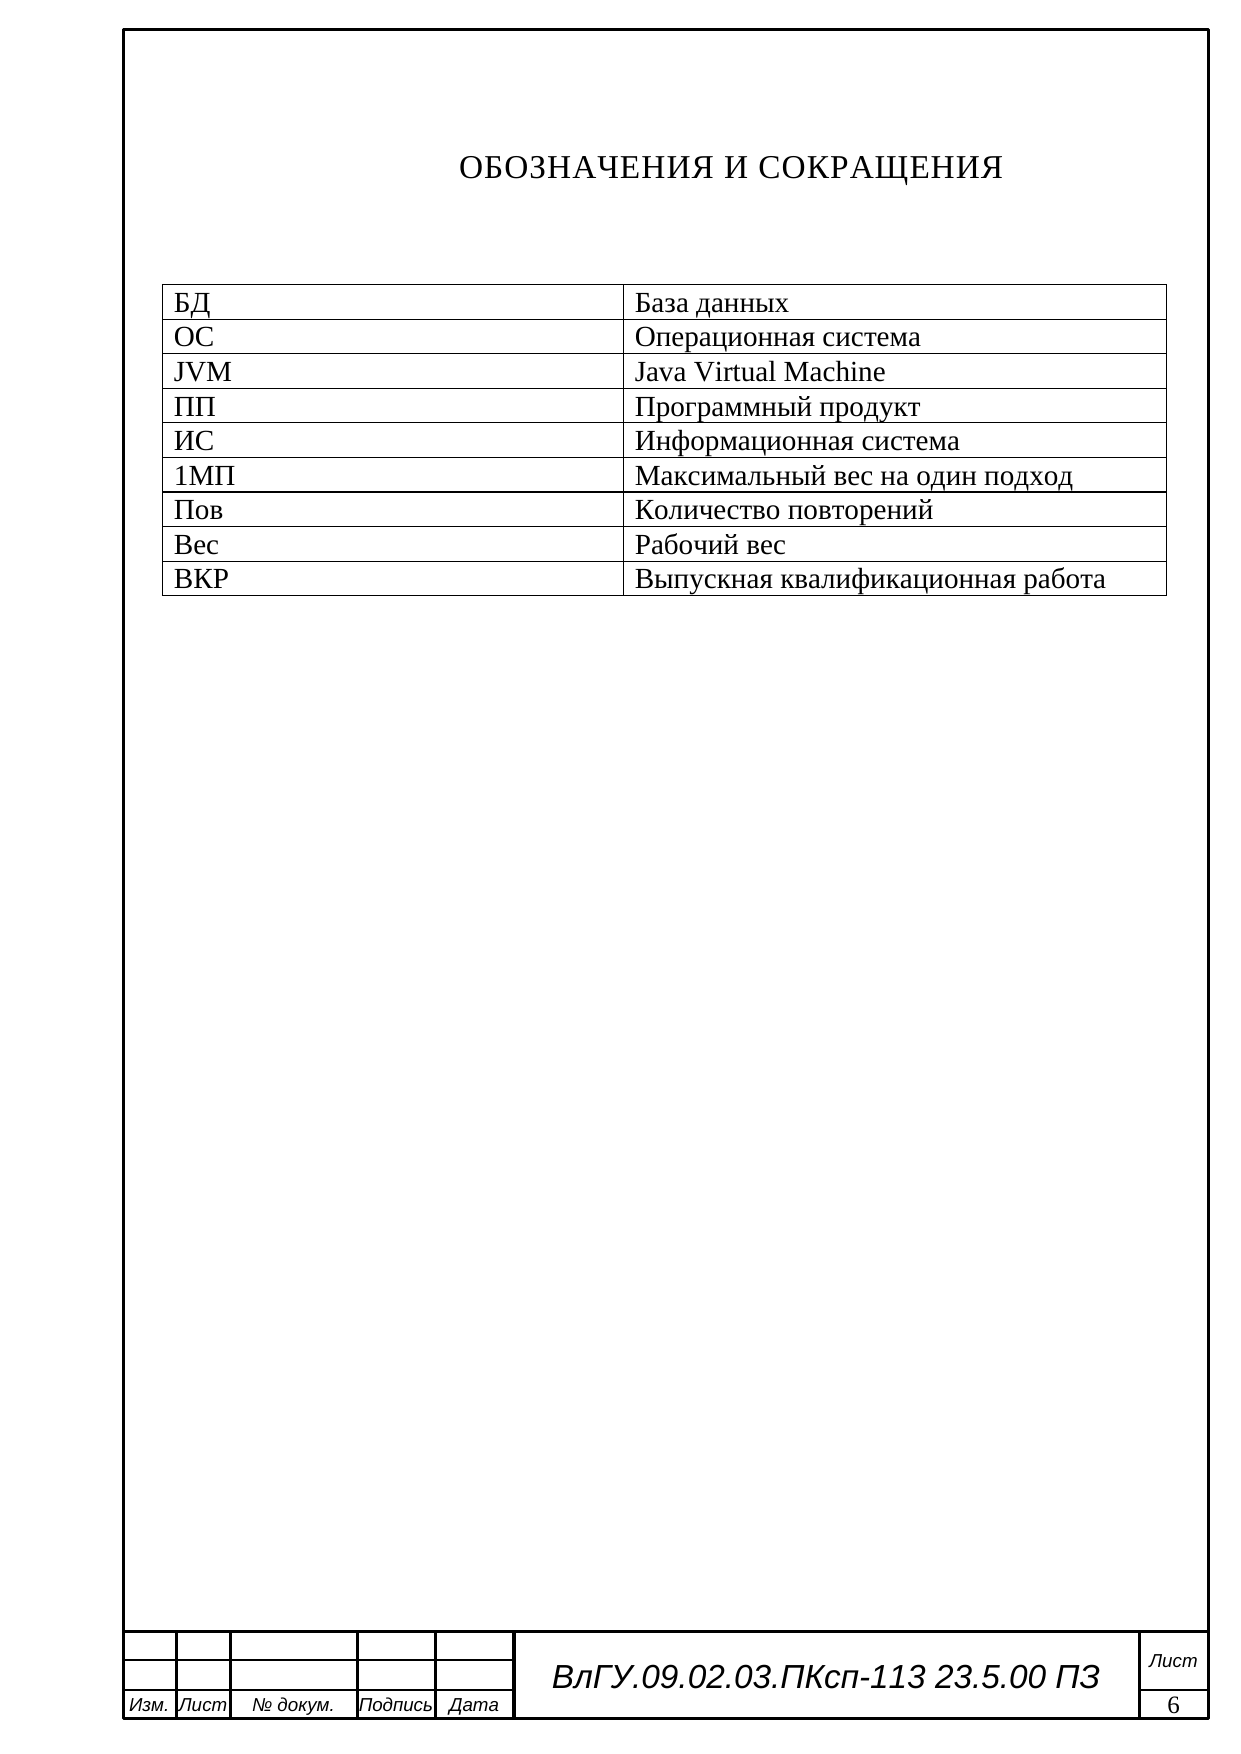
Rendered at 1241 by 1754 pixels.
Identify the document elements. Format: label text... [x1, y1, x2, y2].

table_cell Информационная система [624, 423, 1166, 457]
table_cell ВКР [163, 562, 623, 595]
table_cell ИС [163, 423, 623, 457]
table_cell JVM [163, 354, 623, 388]
table_cell Рабочий вес [624, 527, 1166, 561]
table_cell Выпускная квалификационная работа [624, 562, 1166, 595]
table_cell ПП [163, 389, 623, 422]
subtitle ОБОЗНАЧЕНИЯ И СОКРАЩЕНИЯ [281, 148, 1181, 186]
table_cell Максимальный вес на один подход [624, 458, 1166, 491]
table_cell Операционная система [624, 320, 1166, 353]
table_header База данных [624, 285, 1166, 318]
table_cell Количество повторений [624, 493, 1166, 526]
table_cell Java Virtual Machine [624, 354, 1166, 388]
table_cell Программный продукт [624, 389, 1166, 422]
table_cell Пов [163, 493, 623, 526]
table_header БД [163, 285, 623, 318]
table_cell 1МП [163, 458, 623, 491]
table_cell ОС [163, 320, 623, 353]
table_cell Вес [163, 527, 623, 561]
